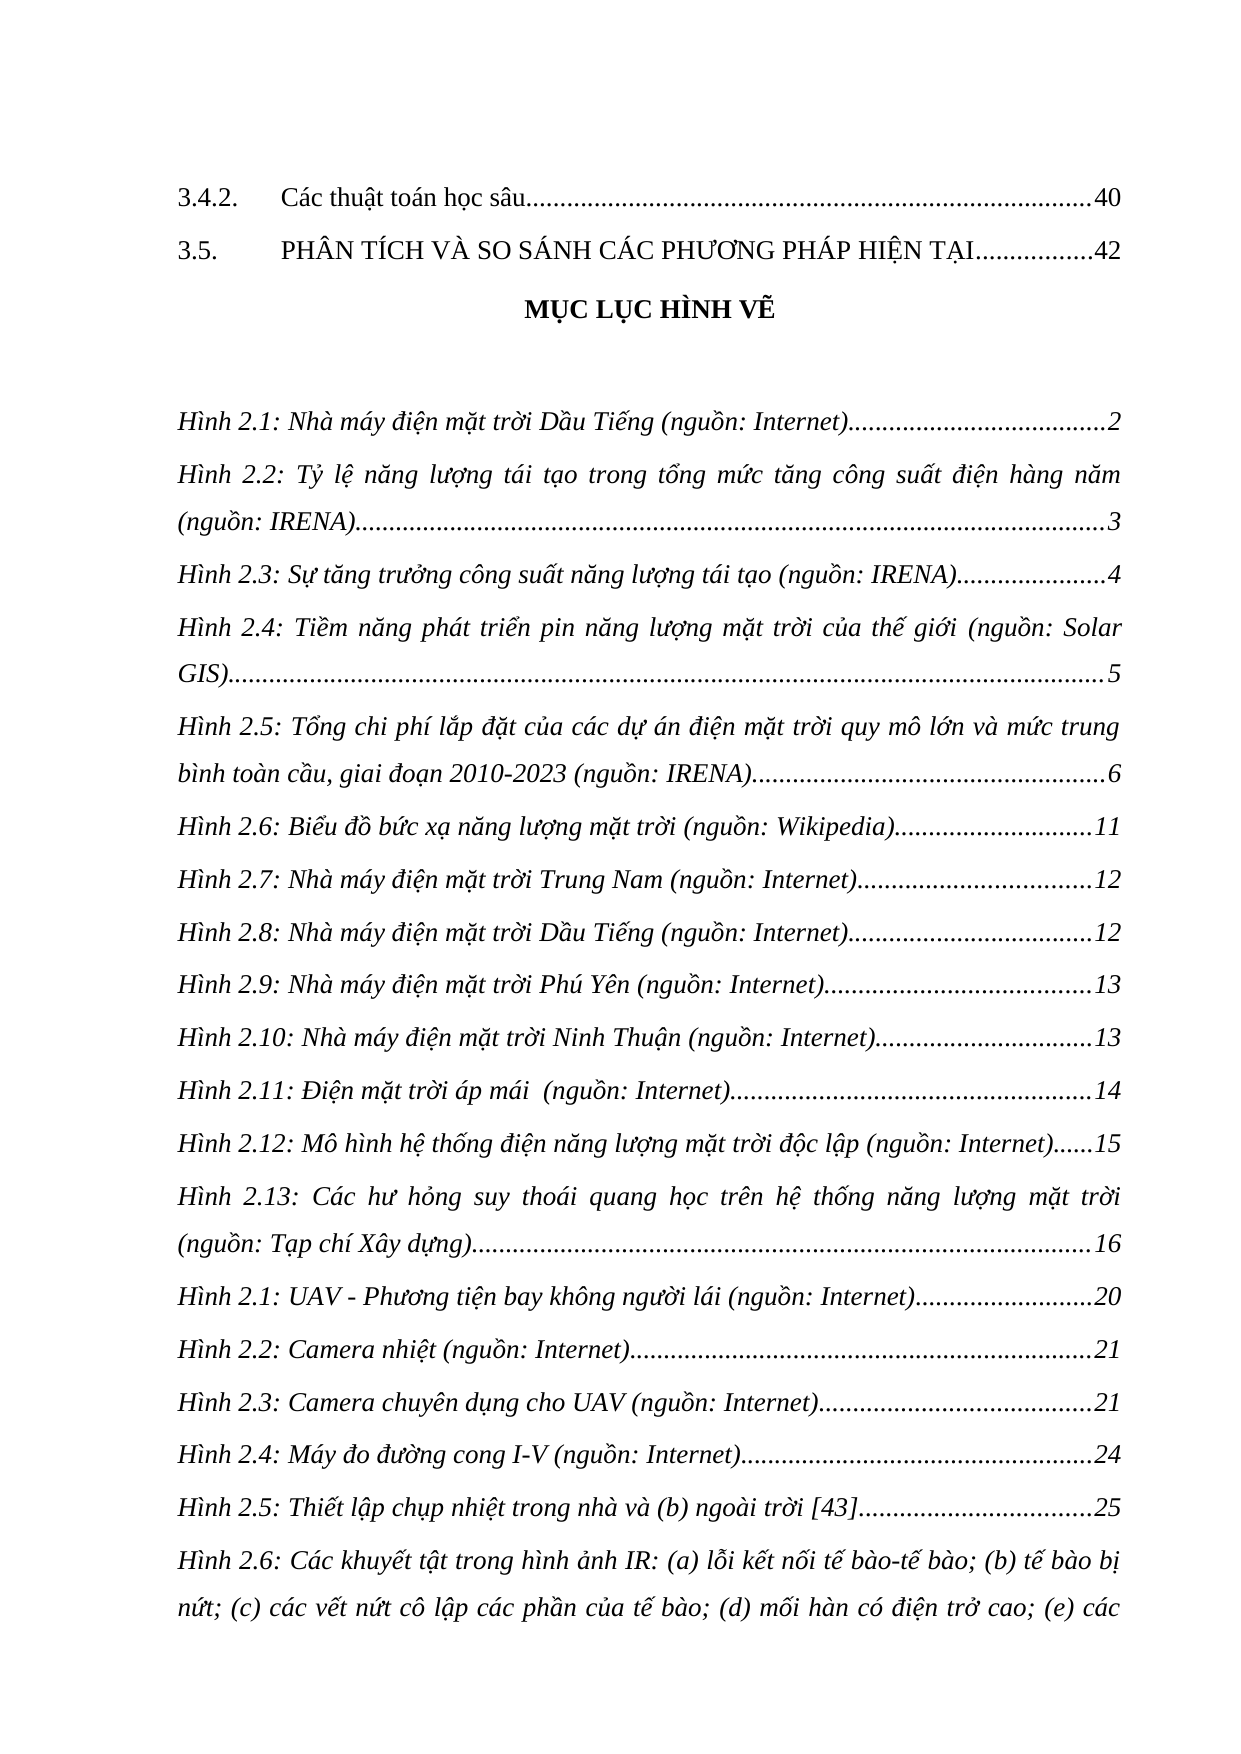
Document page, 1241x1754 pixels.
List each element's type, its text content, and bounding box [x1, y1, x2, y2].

text Hình 2.3: Camera chuyên dụng cho UAV (nguồn: Internet) 21 [177, 1386, 1122, 1417]
text Hình 2.8: Nhà máy điện mặt trời Dầu Tiếng (nguồn: Internet) 12 [177, 916, 1122, 947]
text Hình 2.12: Mô hình hệ thống điện năng lượng mặt trời độc lập (nguồn: Internet) 15 [177, 1127, 1122, 1158]
text Hình 2.4: Tiềm năng phát triển pin năng lượng mặt trời của thế giới (nguồn: Solar GIS) 5 [177, 611, 1122, 688]
text Hình 2.3: Sự tăng trưởng công suất năng lượng tái tạo (nguồn: IRENA) 4 [177, 558, 1122, 589]
text Hình 2.1: UAV - Phương tiện bay không người lái (nguồn: Internet) 20 [177, 1280, 1122, 1311]
text Hình 2.5: Tổng chi phí lắp đặt của các dự án điện mặt trời quy mô lớn và mức trung bình toàn cầu, giai đoạn 2010-2023 (nguồn: IRENA). 6 [177, 710, 1122, 788]
text 3.5. PHÂN TÍCH VÀ SO SÁNH CÁC PHƯƠNG PHÁP HIỆN TẠI 42 [177, 234, 1122, 265]
text Hình 2.11: Điện mặt trời áp mái (nguồn: Internet) 14 [177, 1074, 1122, 1106]
text Hình 2.5: Thiết lập chụp nhiệt trong nhà và (b) ngoài trời [43]. 25 [177, 1492, 1122, 1523]
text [177, 1544, 1122, 1622]
text Hình 2.6: Biểu đồ bức xạ năng lượng mặt trời (nguồn: Wikipedia) 11 [177, 810, 1122, 841]
text Hình 2.4: Máy đo đường cong I-V (nguồn: Internet) 24 [177, 1439, 1122, 1470]
text Hình 2.9: Nhà máy điện mặt trời Phú Yên (nguồn: Internet) 13 [177, 969, 1122, 1000]
text MỤC LỤC HÌNH VẼ [177, 293, 1122, 324]
text Hình 2.13: Các hư hỏng suy thoái quang học trên hệ thống năng lượng mặt trời (nguồn: Tạp chí Xây dựng) 16 [177, 1180, 1122, 1258]
text Hình 2.2: Camera nhiệt (nguồn: Internet) 21 [177, 1333, 1122, 1364]
text Hình 2.1: Nhà máy điện mặt trời Dầu Tiếng (nguồn: Internet) 2 [177, 405, 1122, 436]
text Hình 2.2: Tỷ lệ năng lượng tái tạo trong tổng mức tăng công suất điện hàng năm (nguồn: IRENA) 3 [177, 458, 1122, 536]
text 3.4.2. Các thuật toán học sâu 40 [177, 181, 1122, 212]
text Hình 2.10: Nhà máy điện mặt trời Ninh Thuận (nguồn: Internet) 13 [177, 1022, 1122, 1053]
text Hình 2.7: Nhà máy điện mặt trời Trung Nam (nguồn: Internet) 12 [177, 863, 1122, 894]
